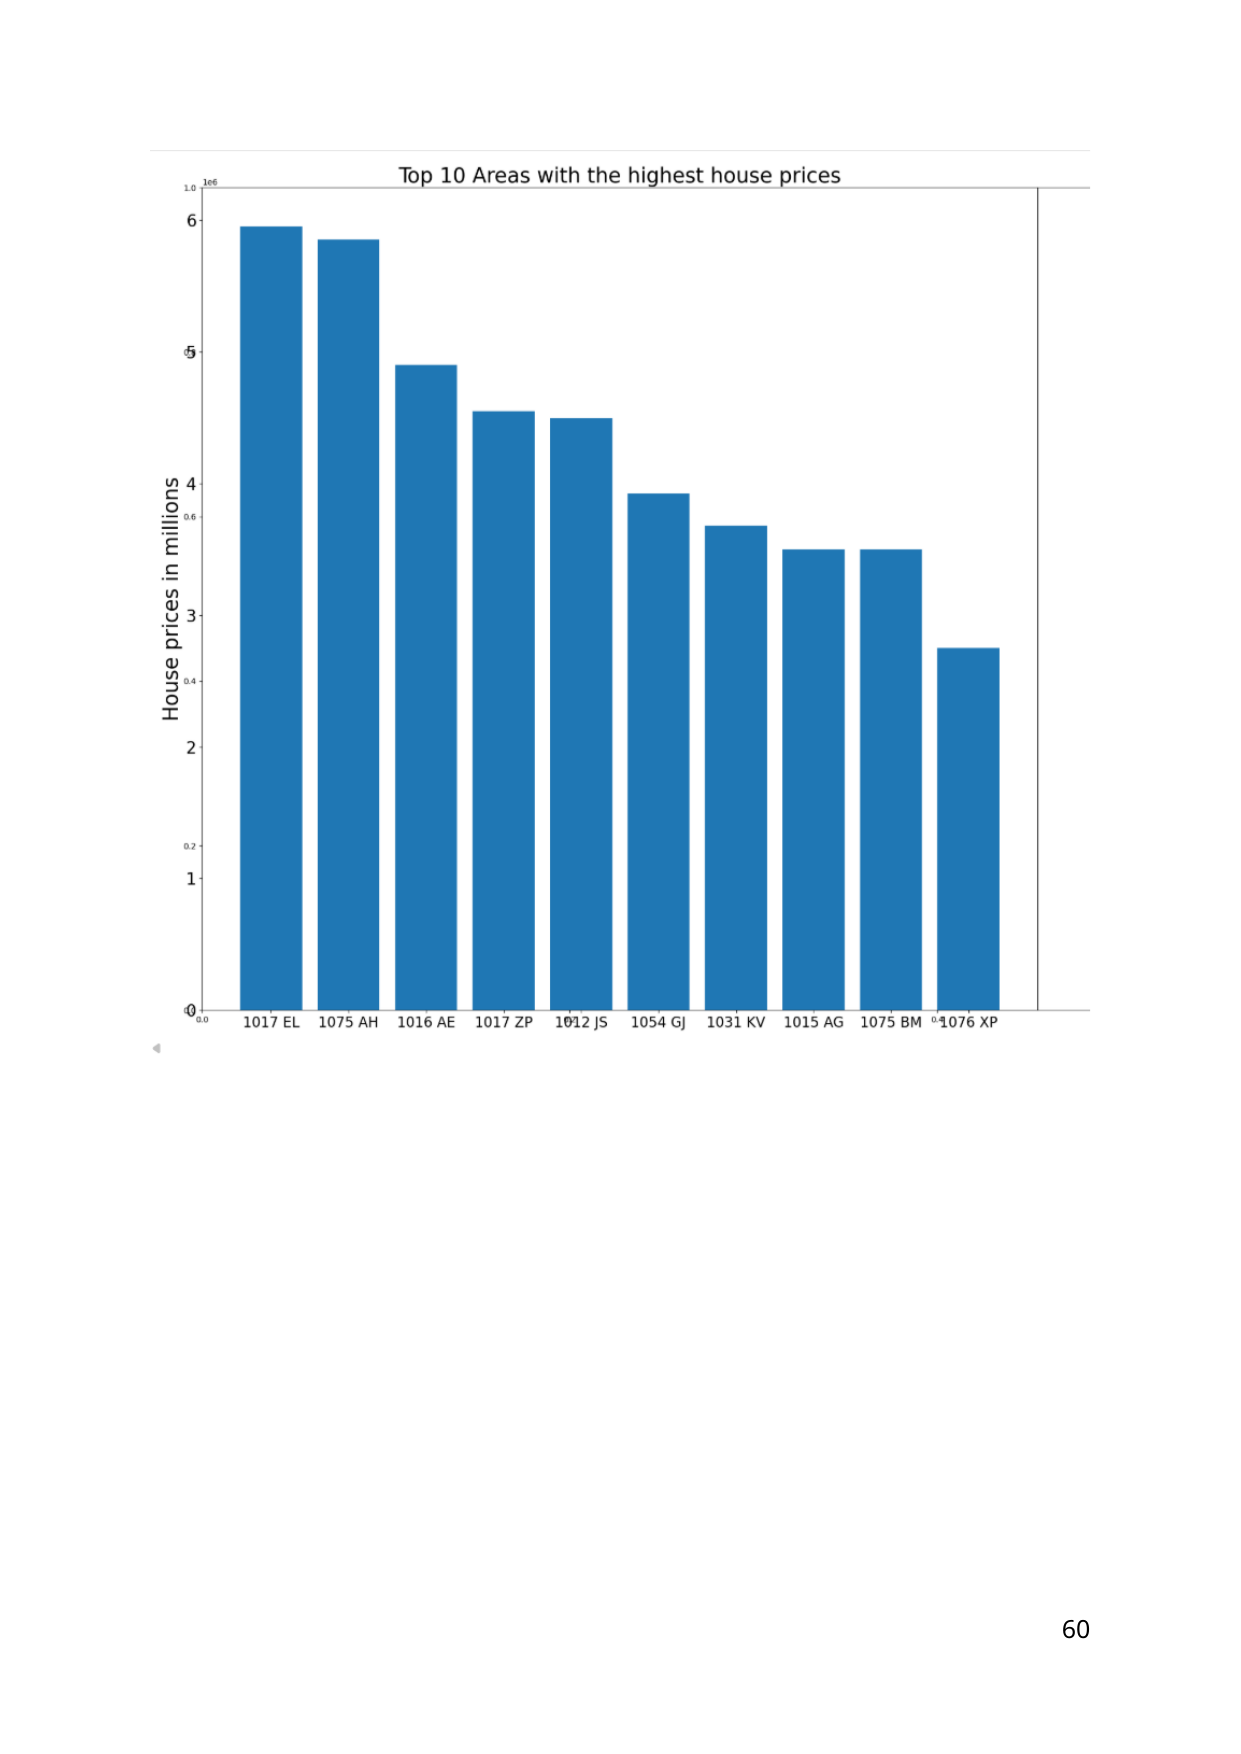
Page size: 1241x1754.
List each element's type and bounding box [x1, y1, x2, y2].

picture [150, 150, 1091, 1064]
